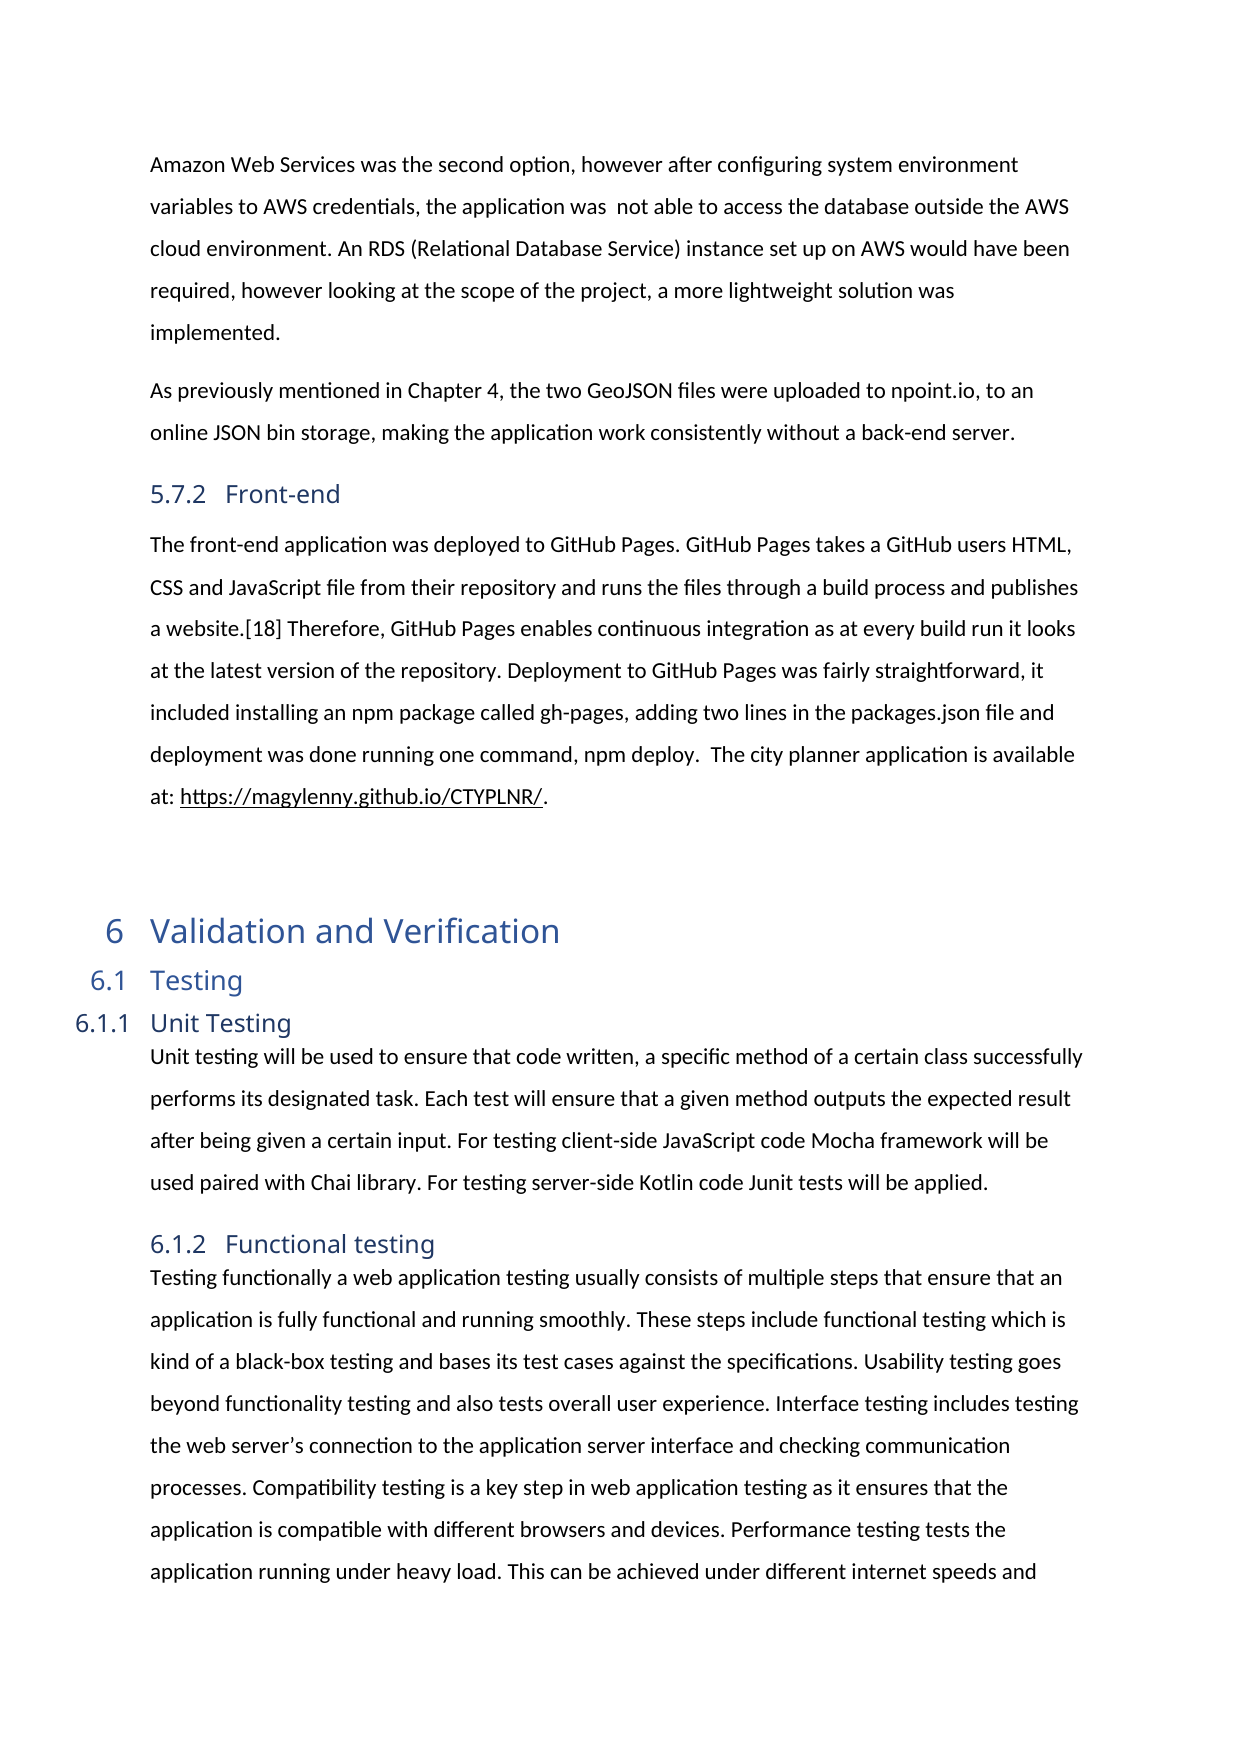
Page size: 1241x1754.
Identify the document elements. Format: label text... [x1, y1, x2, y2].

subtitle Testing [90, 961, 1090, 998]
list Unit testing will be used to ensure that code written, a specific method of a certain class successfully performs its designated task. Each test will ensure that a given method outputs the expected result after being given a certain input. For testing client-side JavaScript code Mocha framework will be used paired with Chai library. For testing server-side Kotlin code Junit tests will be applied. [150, 1042, 1090, 1196]
text As previously mentioned in Chapter 4, the two GeoJSON files were uploaded to npoint.io, to an online JSON bin storage, making the application work consistently without a back-end server. [150, 377, 1090, 447]
subtitle Front-end [150, 477, 1090, 511]
text The front-end application was deployed to GitHub Pages. GitHub Pages takes a GitHub users HTML, CSS and JavaScript file from their repository and runs the files through a build process and publishes a website.[18] Therefore, GitHub Pages enables continuous integration as at every build run it looks at the latest version of the repository. Deployment to GitHub Pages was fairly straightforward, it included installing an npm package called gh-pages, adding two lines in the packages.json file and deployment was done running one command, npm deploy. The city planner application is available at: https://magylenny.github.io/CTYPLNR/. [150, 531, 1090, 811]
subtitle Functional testing [150, 1227, 1090, 1261]
text Amazon Web Services was the second option, however after configuring system environment variables to AWS credentials, the application was not able to access the database outside the AWS cloud environment. An RDS (Relational Database Service) instance set up on AWS would have been required, however looking at the scope of the project, a more lightweight solution was implemented. [150, 150, 1090, 346]
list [150, 1263, 1090, 1585]
subtitle Validation and Verification [105, 908, 1090, 953]
subtitle Unit Testing [75, 1005, 1090, 1039]
